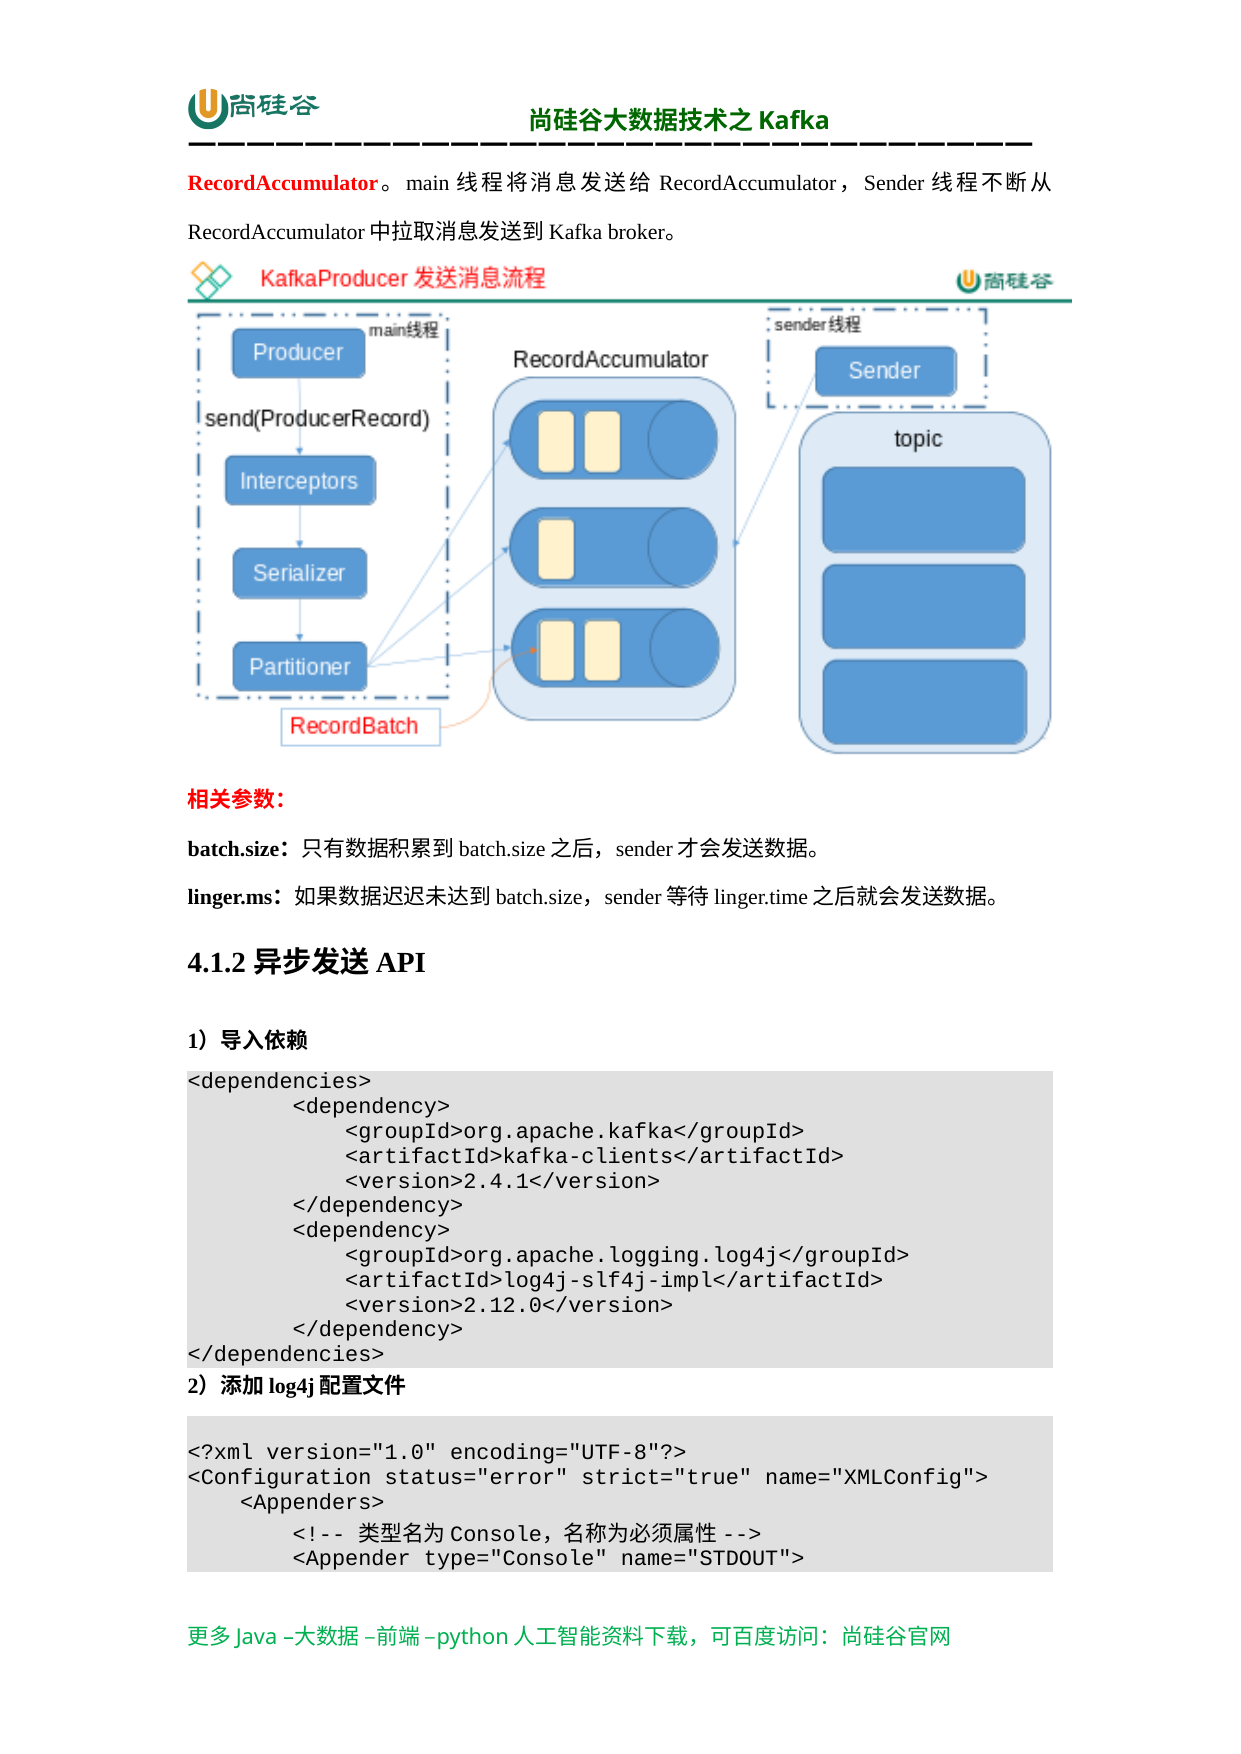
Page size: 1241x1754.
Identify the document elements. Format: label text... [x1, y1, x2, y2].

text <Appender type="Console" name="STDOUT"> [187, 1548, 1053, 1572]
text <dependency> [187, 1219, 1053, 1244]
text batch.size：只有数据积累到batch.size之后，sender才会发送数据。 [187, 830, 1053, 863]
text linger.ms：如果数据迟迟未达到batch.size，sender等待linger.time之后就会发送数据。 [187, 878, 1053, 911]
text 1）导入依赖 [187, 1022, 1053, 1055]
text <!-- 类型名为Console，名称为必须属性 --> [187, 1516, 1053, 1548]
text <version>2.4.1</version> [187, 1170, 1053, 1194]
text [187, 165, 1053, 246]
text <artifactId>kafka-clients</artifactId> [187, 1145, 1053, 1170]
subtitle 4.1.2 异步发送API [187, 927, 1053, 992]
text </dependencies> [187, 1343, 1053, 1368]
text <groupId>org.apache.logging.log4j</groupId> [187, 1244, 1053, 1269]
text 相关参数： [187, 782, 1053, 814]
text <groupId>org.apache.kafka</groupId> [187, 1120, 1053, 1145]
text </dependency> [187, 1194, 1053, 1219]
text <version>2.12.0</version> [187, 1294, 1053, 1318]
text <artifactId>log4j-slf4j-impl</artifactId> [187, 1269, 1053, 1294]
text 2）添加log4j配置文件 [187, 1368, 1053, 1401]
text <Appenders> [187, 1491, 1053, 1516]
text <dependencies> [187, 1071, 1053, 1095]
text </dependency> [187, 1318, 1053, 1343]
text <?xml version="1.0" encoding="UTF-8"?> [187, 1441, 1053, 1466]
text <dependency> [187, 1095, 1053, 1120]
text <Configuration status="error" strict="true" name="XMLConfig"> [187, 1466, 1053, 1491]
